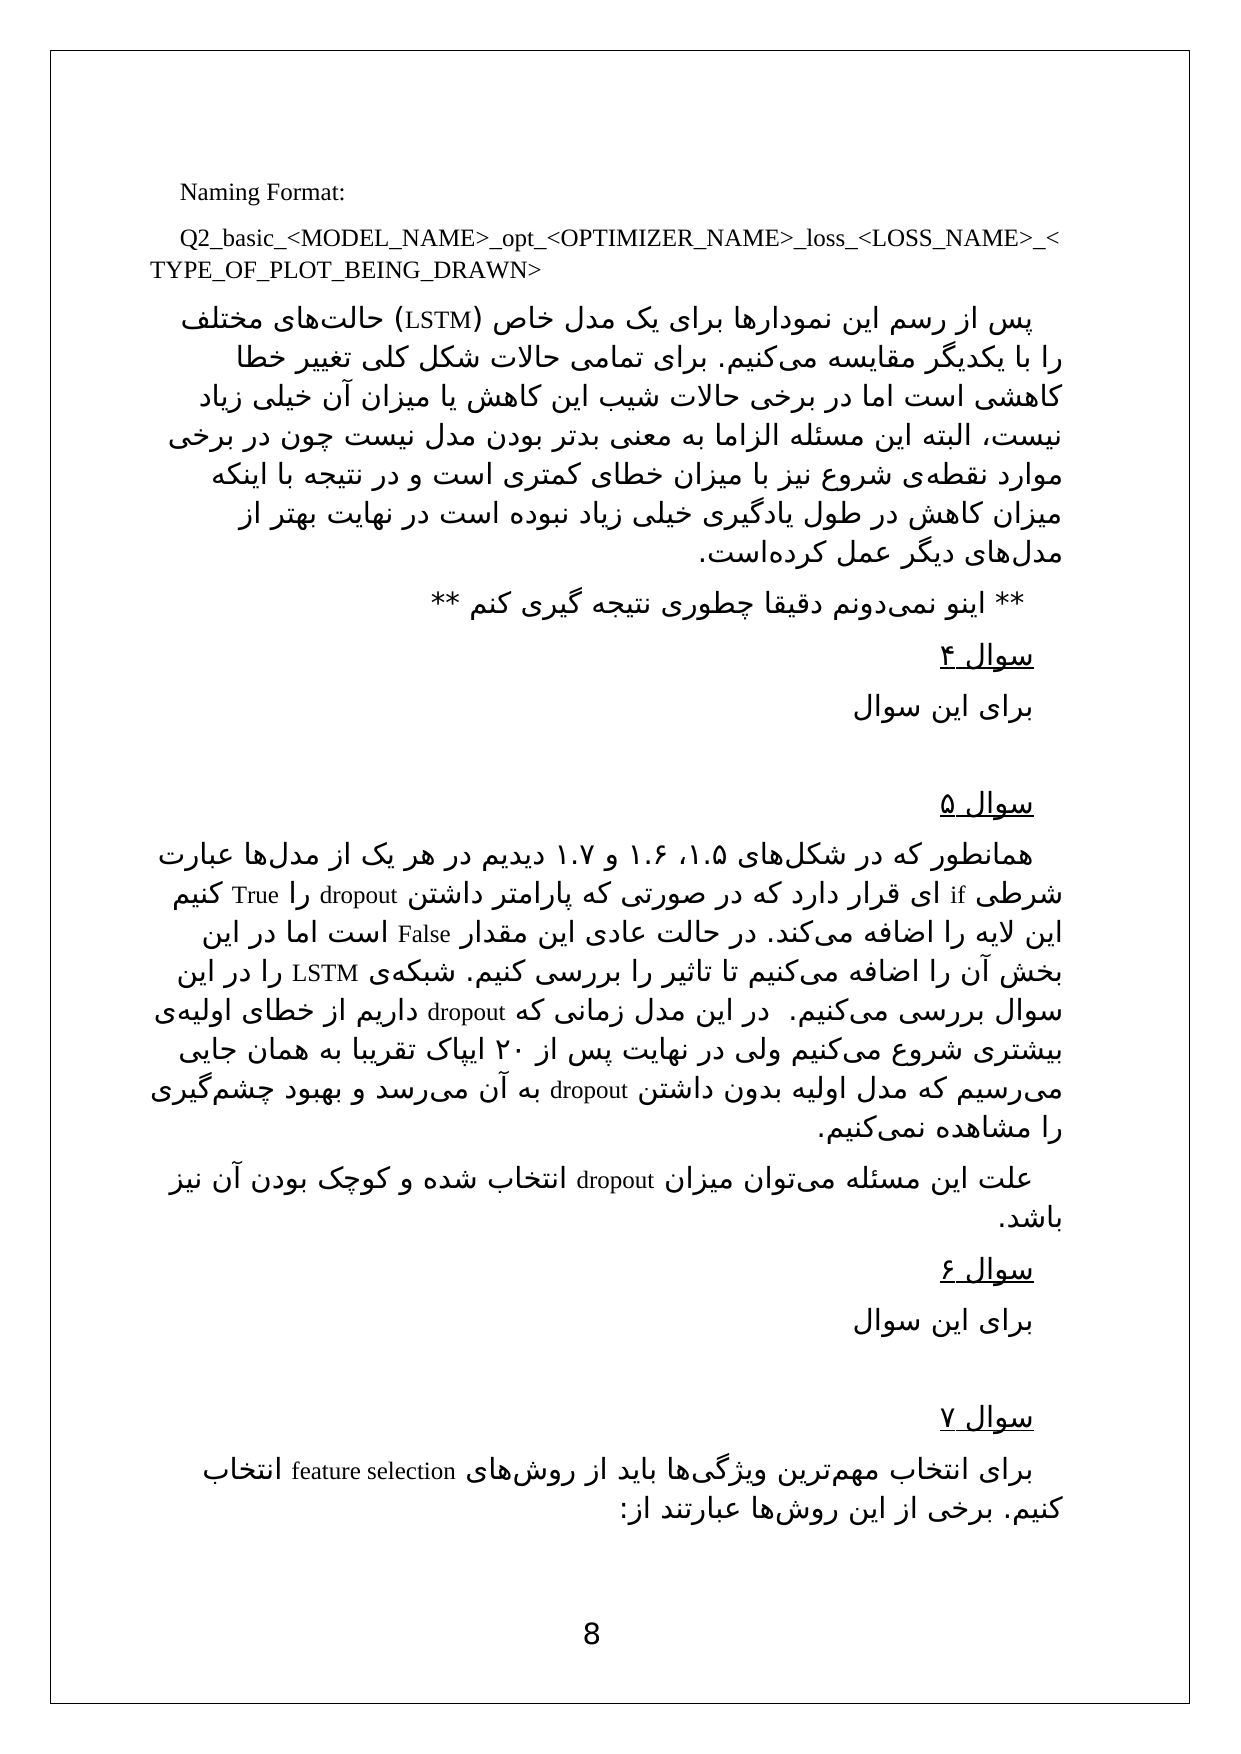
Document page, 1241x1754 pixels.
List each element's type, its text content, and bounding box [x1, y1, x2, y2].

text سوال ۴ [150, 638, 1063, 672]
text Q2_basic_<MODEL_NAME>_opt_<OPTIMIZER_NAME>_loss_<LOSS_NAME>_<TYPE_OF_PLOT_BEING_DRAWN> [150, 223, 1063, 284]
text ** اینو نمی‌دونم دقیقا چطوری نتیجه گیری کنم ** [150, 586, 1063, 620]
text سوال ۵ [150, 786, 1063, 820]
text برای این سوال [150, 1304, 1063, 1338]
text سوال ۷ [150, 1401, 1063, 1435]
text همانطور که در شکل‌های ۱.۵، ۱.۶ و ۱.۷ دیدیم در هر یک از مدل‌ها عبارت شرطی if‌ ای قرار دارد که در صورتی که پارامتر داشتن dropout را True کنیم این لایه را اضافه می‌کند. در حالت عادی این مقدار False است اما در این بخش آن را اضافه می‌کنیم تا تاثیر را بررسی کنیم. شبکه‌ی LSTM را در این سوال بررسی می‌کنیم. در این مدل زمانی که dropout داریم از خطای اولیه‌ی بیشتری شروع می‌کنیم ولی در نهایت پس از ۲۰ ایپاک تقریبا به همان جایی می‌رسیم که مدل اولیه بدون داشتن dropout به آن می‌رسد و بهبود چشم‌گیری را مشاهده نمی‌کنیم. [150, 838, 1063, 1144]
text برای انتخاب مهم‌ترین ویژگی‌ها باید از روش‌های feature selection انتخاب کنیم. برخی از این روش‌ها عبارتند از: [150, 1452, 1063, 1525]
text Naming Format: [150, 177, 1063, 206]
text سوال ۶ [150, 1252, 1063, 1286]
text برای این سوال [150, 689, 1063, 723]
text علت این مسئله می‌توان میزان dropout انتخاب شده و کوچک بودن آن نیز باشد. [150, 1162, 1063, 1235]
text پس از رسم این نمودارها برای یک مدل خاص (LSTM) حالت‌های مختلف را با یکدیگر مقایسه می‌کنیم. برای تمامی حالات شکل کلی تغییر خطا کاهشی است اما در برخی حالات شیب این کاهش یا میزان آن خیلی زیاد نیست، البته این مسئله الزاما به معنی بدتر بودن مدل نیست چون در برخی موارد نقطه‌ی شروع نیز با میزان خطای کمتری است و در نتیجه با اینکه میزان کاهش در طول یادگیری خیلی زیاد نبوده است در نهایت بهتر از مدل‌های دیگر عمل کرده‌است. [150, 301, 1063, 569]
